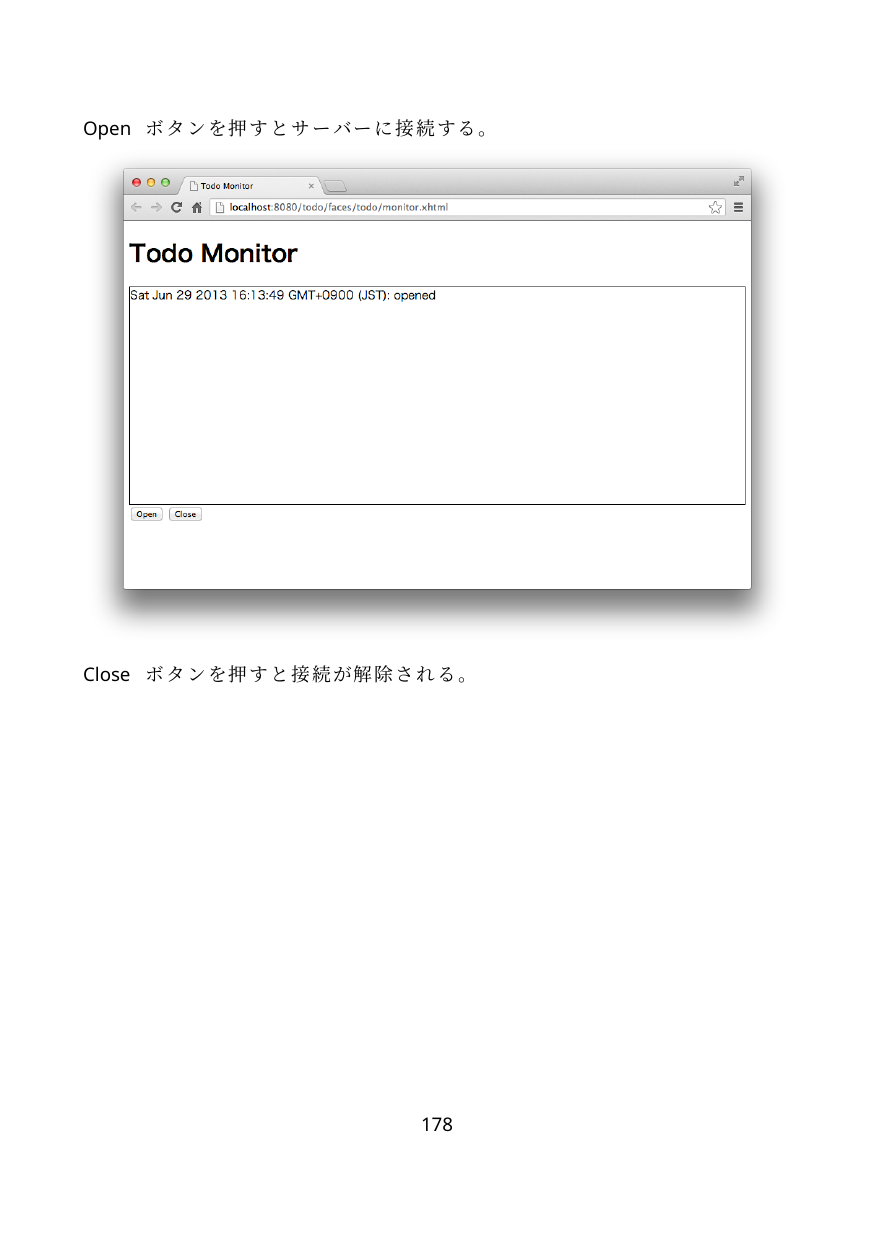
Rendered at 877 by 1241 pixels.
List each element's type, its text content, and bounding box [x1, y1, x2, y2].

picture [82, 143, 792, 646]
text Closeボタンを押すと接続が解除される。 [83, 657, 791, 689]
text Openボタンを押すとサーバーに接続する。 [83, 112, 791, 143]
